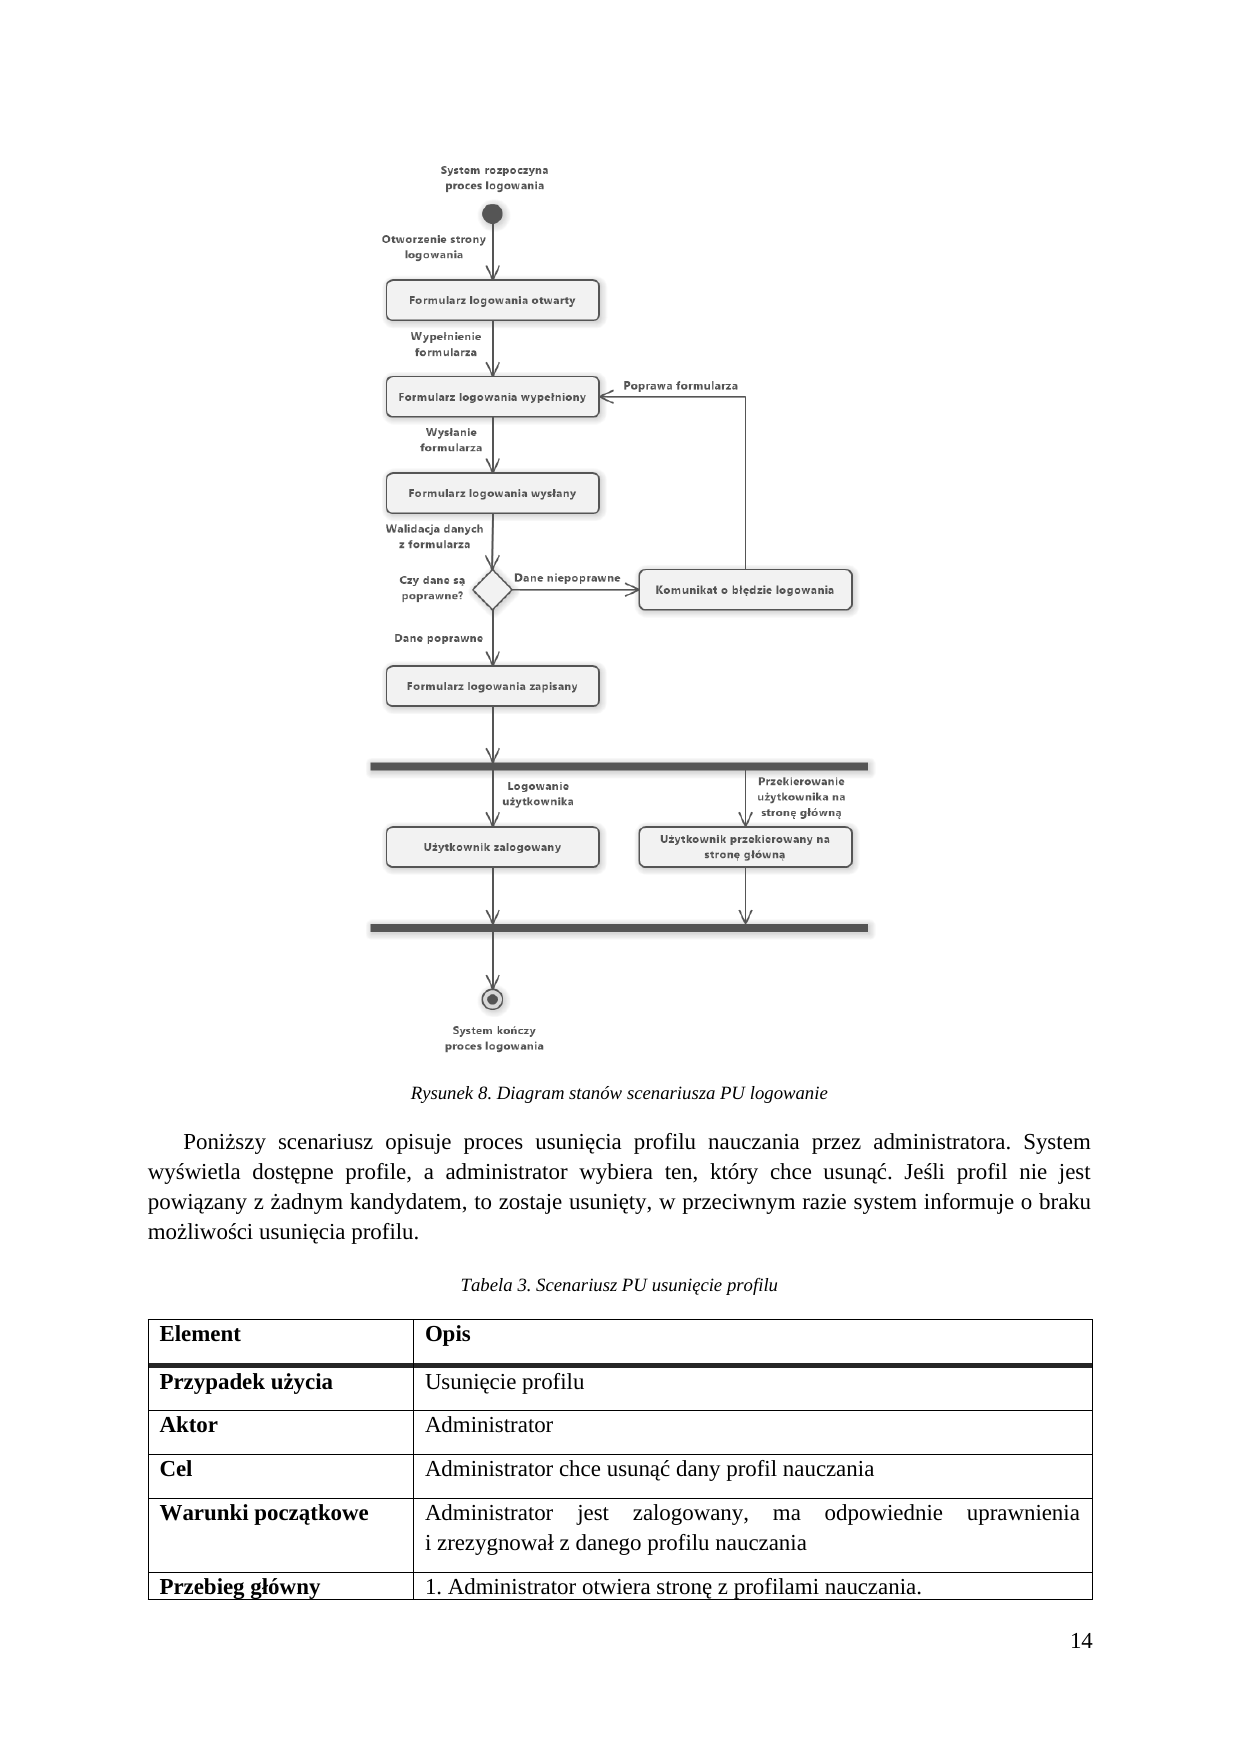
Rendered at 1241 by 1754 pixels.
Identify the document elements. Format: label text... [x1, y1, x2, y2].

text Tabela . Scenariusz PU usunięcie profilu [148, 1274, 1093, 1295]
table_header Opis [414, 1320, 1092, 1363]
picture [354, 147, 886, 1066]
table_cell Aktor [149, 1411, 413, 1454]
text Rysunek . Diagram stanów scenariusza PU logowanie [148, 1082, 1093, 1104]
table_cell Administrator chce usunąć dany profil nauczania [414, 1455, 1092, 1498]
table_cell Przypadek użycia [149, 1368, 413, 1410]
table_cell Warunki początkowe [149, 1499, 413, 1572]
table_cell Administrator jest zalogowany, ma odpowiednie uprawnienia i zrezygnował z danego profilu nauczania [414, 1499, 1092, 1572]
table_cell Cel [149, 1455, 413, 1498]
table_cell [414, 1573, 1092, 1599]
table_cell Administrator [414, 1411, 1092, 1454]
table_cell Usunięcie profilu [414, 1368, 1092, 1410]
text Poniższy scenariusz opisuje proces usunięcia profilu nauczania przez administratora. System wyświetla dostępne profile, a administrator wybiera ten, który chce usunąć. Jeśli profil nie jest powiązany z żadnym kandydatem, to zostaje usunięty, w przeciwnym razie system informuje o braku możliwości usunięcia profilu. [148, 1128, 1093, 1245]
table_header Element [149, 1320, 413, 1363]
table_cell Przebieg główny [149, 1573, 413, 1599]
